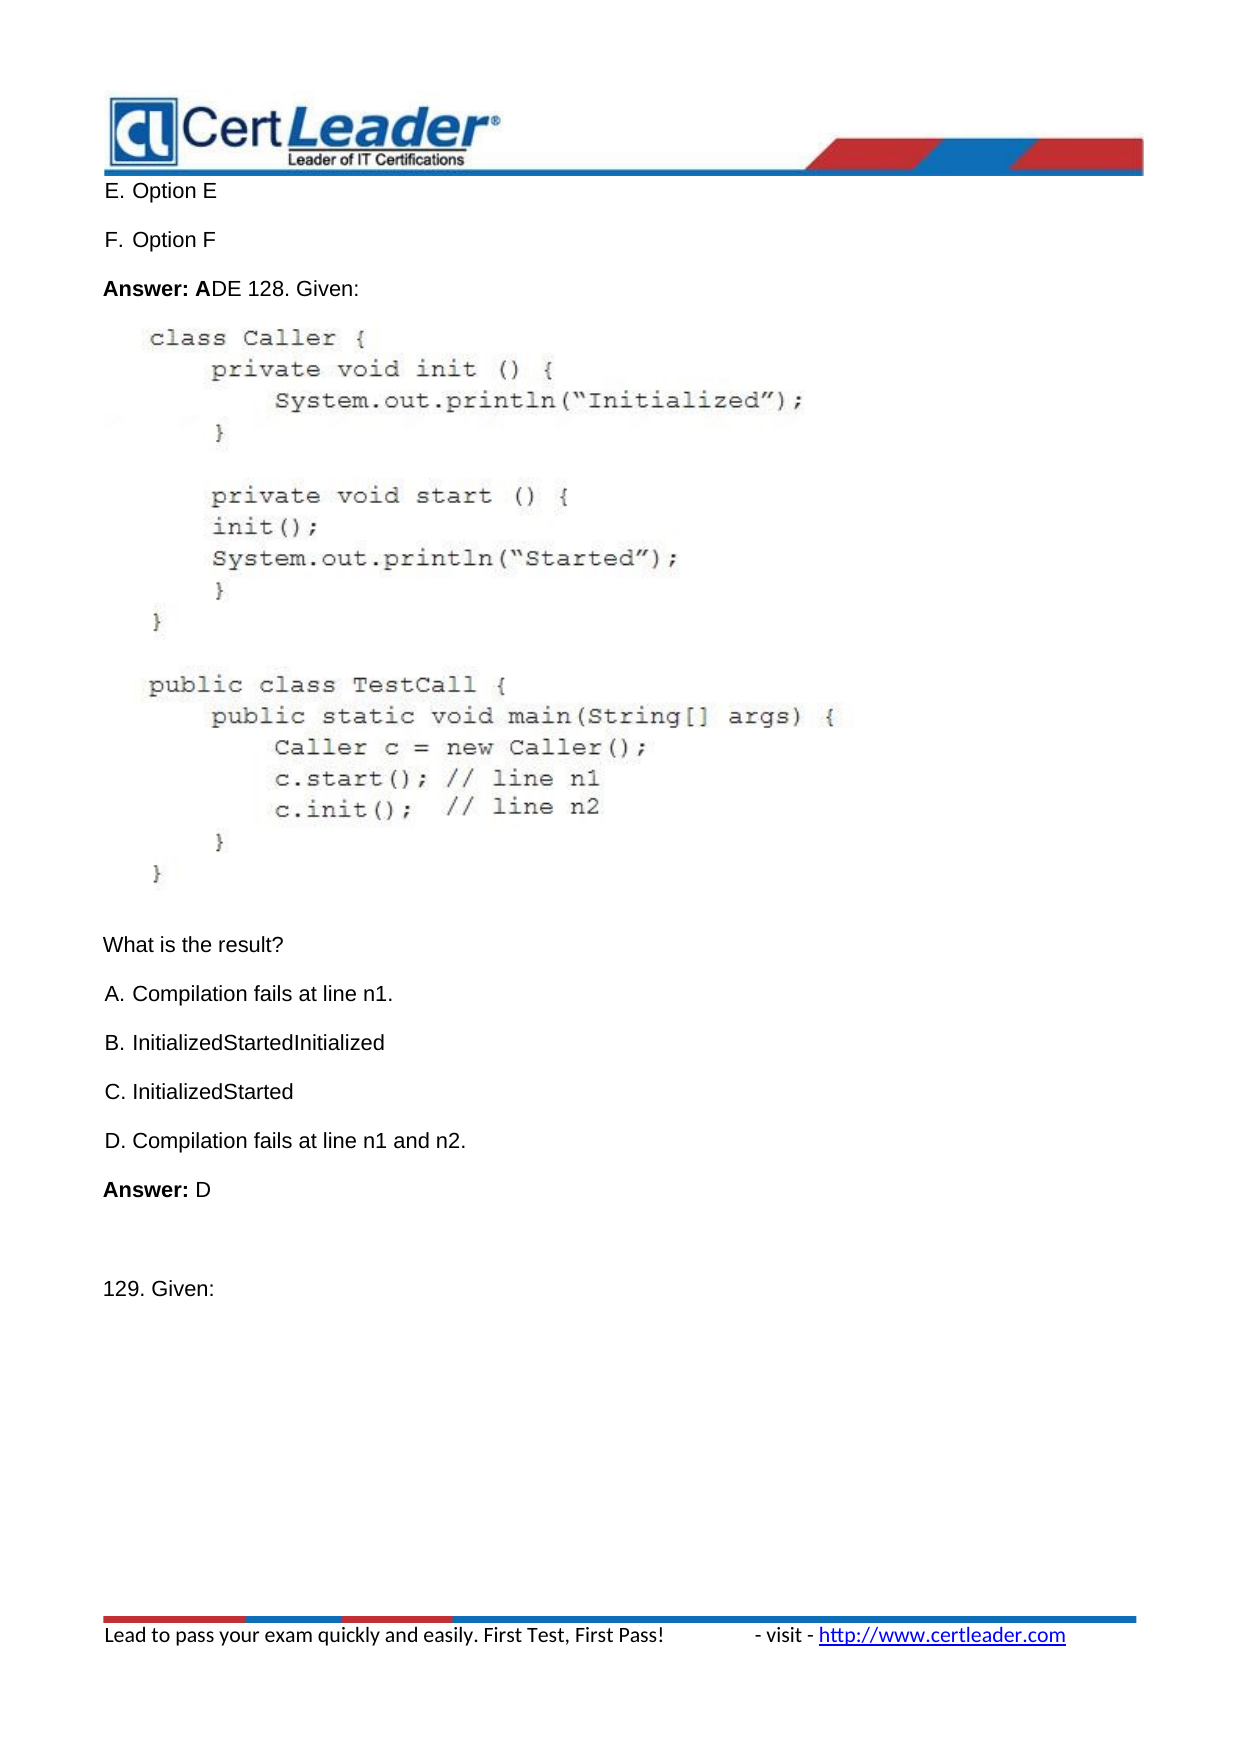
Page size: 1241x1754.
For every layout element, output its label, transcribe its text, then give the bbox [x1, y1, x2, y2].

text What is the result? [103, 932, 1136, 957]
list Option F [104, 227, 1136, 252]
text Answer: ADE 128. Given: [103, 276, 1136, 301]
picture [104, 303, 855, 914]
subtitle Answer: D [103, 1177, 1136, 1202]
list Compilation fails at line n1 and n2. [104, 1128, 1136, 1153]
list Compilation fails at line n1. [104, 981, 1136, 1006]
text 129. Given: [103, 1276, 1136, 1301]
picture [104, 90, 1144, 176]
picture [103, 1616, 1137, 1623]
list InitializedStarted [104, 1079, 1136, 1104]
list Option E [104, 178, 1136, 203]
list InitializedStartedInitialized [104, 1030, 1136, 1055]
